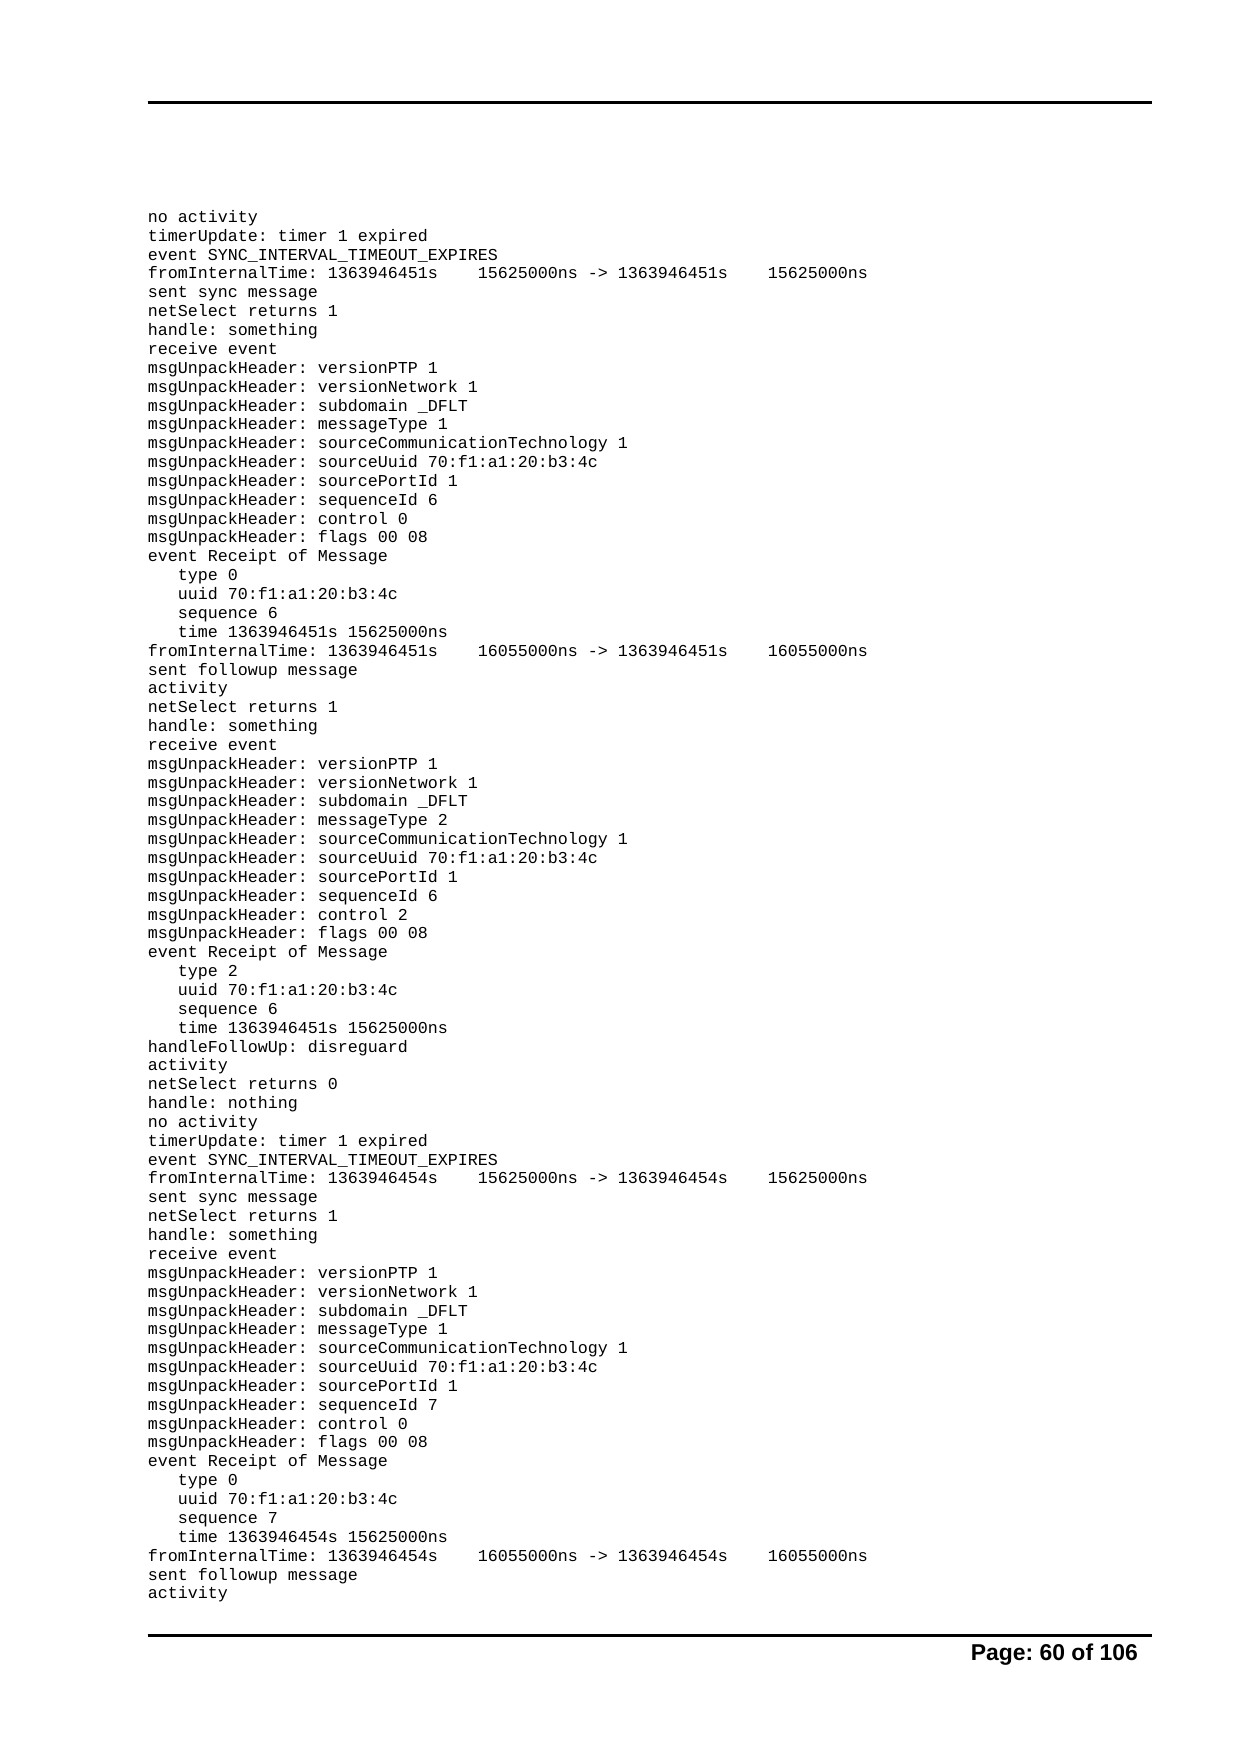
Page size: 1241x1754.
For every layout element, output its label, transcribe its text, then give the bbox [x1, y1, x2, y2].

list netSelect returns 1 [148, 303, 1152, 322]
list type 2 [148, 963, 1152, 982]
list receive event [148, 736, 1152, 755]
list msgUnpackHeader: control 0 [148, 1415, 1152, 1434]
list handleFollowUp: disreguard [148, 1038, 1152, 1057]
list fromInternalTime: 1363946451s 16055000ns -> 1363946451s 16055000ns [148, 642, 1152, 661]
list handle: nothing [148, 1095, 1152, 1113]
list msgUnpackHeader: flags 00 08 [148, 529, 1152, 548]
list type 0 [148, 567, 1152, 586]
list msgUnpackHeader: subdomain _DFLT [148, 1302, 1152, 1321]
list sequence 6 [148, 604, 1152, 623]
list msgUnpackHeader: sourceCommunicationTechnology 1 [148, 831, 1152, 849]
list timerUpdate: timer 1 expired [148, 1132, 1152, 1151]
list activity [148, 680, 1152, 699]
list msgUnpackHeader: flags 00 08 [148, 1434, 1152, 1453]
list msgUnpackHeader: sourcePortId 1 [148, 1377, 1152, 1396]
list msgUnpackHeader: versionNetwork 1 [148, 378, 1152, 397]
list event Receipt of Message [148, 944, 1152, 963]
list timerUpdate: timer 1 expired [148, 227, 1152, 246]
list type 0 [148, 1472, 1152, 1491]
list msgUnpackHeader: subdomain _DFLT [148, 793, 1152, 812]
list msgUnpackHeader: sequenceId 6 [148, 887, 1152, 906]
list netSelect returns 0 [148, 1076, 1152, 1095]
list msgUnpackHeader: versionPTP 1 [148, 1264, 1152, 1283]
list msgUnpackHeader: sourcePortId 1 [148, 472, 1152, 491]
list fromInternalTime: 1363946454s 16055000ns -> 1363946454s 16055000ns [148, 1547, 1152, 1566]
list msgUnpackHeader: messageType 2 [148, 812, 1152, 831]
list handle: something [148, 1227, 1152, 1246]
list time 1363946454s 15625000ns [148, 1528, 1152, 1547]
list msgUnpackHeader: sourceUuid 70:f1:a1:20:b3:4c [148, 1359, 1152, 1377]
list activity [148, 1585, 1152, 1604]
list no activity [148, 208, 1152, 227]
list msgUnpackHeader: versionNetwork 1 [148, 1283, 1152, 1302]
list event Receipt of Message [148, 1453, 1152, 1472]
list msgUnpackHeader: sourceUuid 70:f1:a1:20:b3:4c [148, 454, 1152, 472]
list msgUnpackHeader: sourceUuid 70:f1:a1:20:b3:4c [148, 849, 1152, 868]
list msgUnpackHeader: sourcePortId 1 [148, 868, 1152, 887]
list handle: something [148, 322, 1152, 341]
list handle: something [148, 718, 1152, 736]
list event Receipt of Message [148, 548, 1152, 567]
list uuid 70:f1:a1:20:b3:4c [148, 586, 1152, 604]
list msgUnpackHeader: messageType 1 [148, 1321, 1152, 1340]
list fromInternalTime: 1363946454s 15625000ns -> 1363946454s 15625000ns [148, 1170, 1152, 1189]
list time 1363946451s 15625000ns [148, 1019, 1152, 1038]
list msgUnpackHeader: messageType 1 [148, 416, 1152, 435]
list sent followup message [148, 661, 1152, 680]
list receive event [148, 341, 1152, 359]
list sequence 7 [148, 1509, 1152, 1528]
list msgUnpackHeader: flags 00 08 [148, 925, 1152, 944]
list msgUnpackHeader: subdomain _DFLT [148, 397, 1152, 416]
list msgUnpackHeader: control 2 [148, 906, 1152, 925]
list sent sync message [148, 1189, 1152, 1208]
list msgUnpackHeader: control 0 [148, 510, 1152, 529]
list sent followup message [148, 1566, 1152, 1585]
list msgUnpackHeader: sequenceId 7 [148, 1396, 1152, 1415]
list event SYNC_INTERVAL_TIMEOUT_EXPIRES [148, 246, 1152, 265]
list netSelect returns 1 [148, 1208, 1152, 1227]
list fromInternalTime: 1363946451s 15625000ns -> 1363946451s 15625000ns [148, 265, 1152, 284]
list msgUnpackHeader: versionPTP 1 [148, 359, 1152, 378]
list msgUnpackHeader: sourceCommunicationTechnology 1 [148, 435, 1152, 454]
list sequence 6 [148, 1000, 1152, 1019]
list sent sync message [148, 284, 1152, 303]
list activity [148, 1057, 1152, 1076]
list msgUnpackHeader: sourceCommunicationTechnology 1 [148, 1340, 1152, 1359]
list time 1363946451s 15625000ns [148, 623, 1152, 642]
list msgUnpackHeader: versionNetwork 1 [148, 774, 1152, 793]
list receive event [148, 1246, 1152, 1264]
list msgUnpackHeader: versionPTP 1 [148, 755, 1152, 774]
list no activity [148, 1113, 1152, 1132]
list uuid 70:f1:a1:20:b3:4c [148, 1491, 1152, 1509]
list netSelect returns 1 [148, 699, 1152, 718]
list msgUnpackHeader: sequenceId 6 [148, 491, 1152, 510]
list event SYNC_INTERVAL_TIMEOUT_EXPIRES [148, 1151, 1152, 1170]
list uuid 70:f1:a1:20:b3:4c [148, 982, 1152, 1000]
